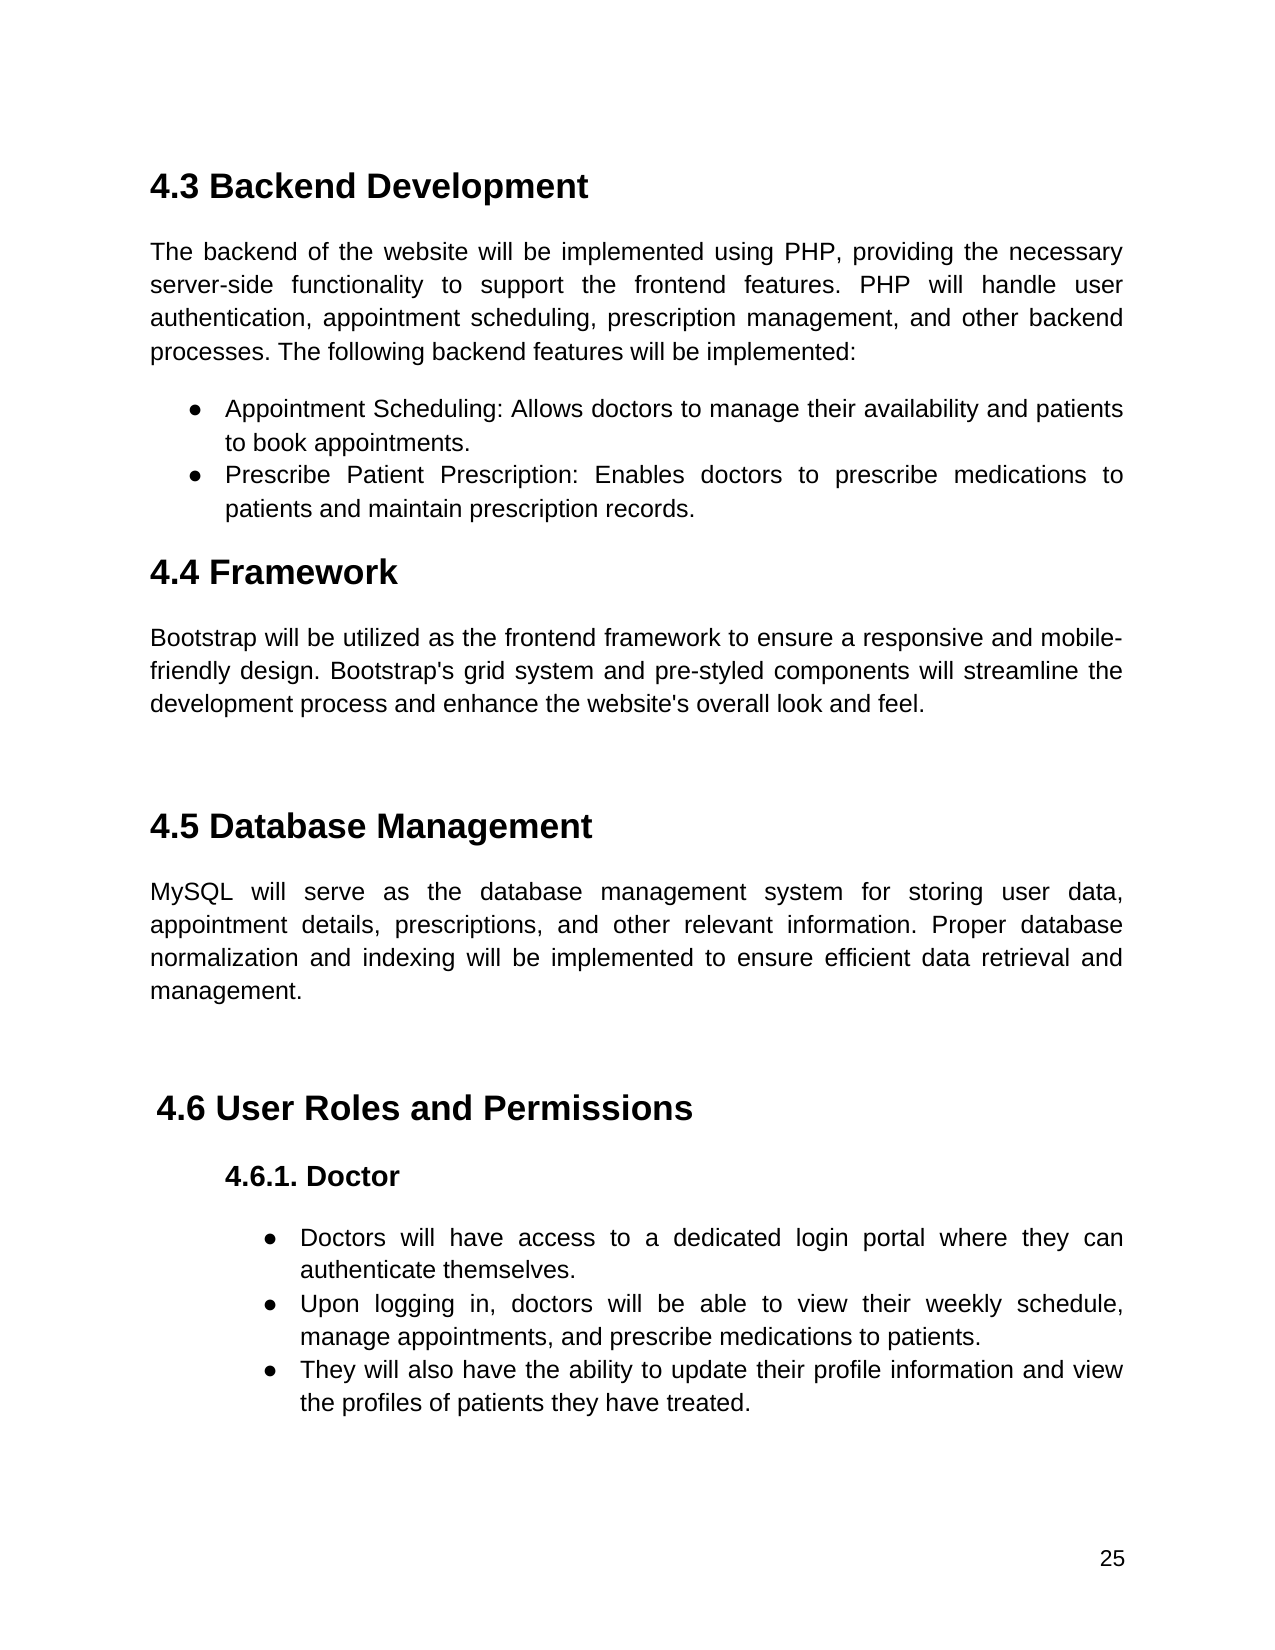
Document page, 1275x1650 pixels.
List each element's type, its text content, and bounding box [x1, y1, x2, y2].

list Upon logging in, doctors will be able to view their weekly schedule, manage appointments, and prescribe medications to patients. [262, 1288, 1125, 1350]
text 4.4 Framework [150, 552, 1125, 592]
text 4.6.1. Doctor [225, 1159, 1125, 1192]
list Appointment Scheduling: Allows doctors to manage their availability and patients to book appointments. [187, 394, 1125, 456]
text 4.6 User Roles and Permissions [150, 1087, 1125, 1128]
text Bootstrap will be utilized as the frontend framework to ensure a responsive and mobile-friendly design. Bootstrap's grid system and pre-styled components will streamline the development process and enhance the website's overall look and feel. [150, 623, 1125, 718]
list Prescribe Patient Prescription: Enables doctors to prescribe medications to patients and maintain prescription records. [187, 461, 1125, 522]
list Doctors will have access to a dedicated login portal where they can authenticate themselves. [262, 1222, 1125, 1284]
text MySQL will serve as the database management system for storing user data, appointment details, prescriptions, and other relevant information. Proper database normalization and indexing will be implemented to ensure efficient data retrieval and management. [150, 877, 1125, 1005]
list They will also have the ability to update their profile information and view the profiles of patients they have treated. [262, 1354, 1125, 1416]
text The backend of the website will be implemented using PHP, providing the necessary server-side functionality to support the frontend features. PHP will handle user authentication, appointment scheduling, prescription management, and other backend processes. The following backend features will be implemented: [150, 237, 1125, 365]
text 4.5 Database Management [150, 805, 1125, 846]
text 4.3 Backend Development [150, 166, 1125, 206]
